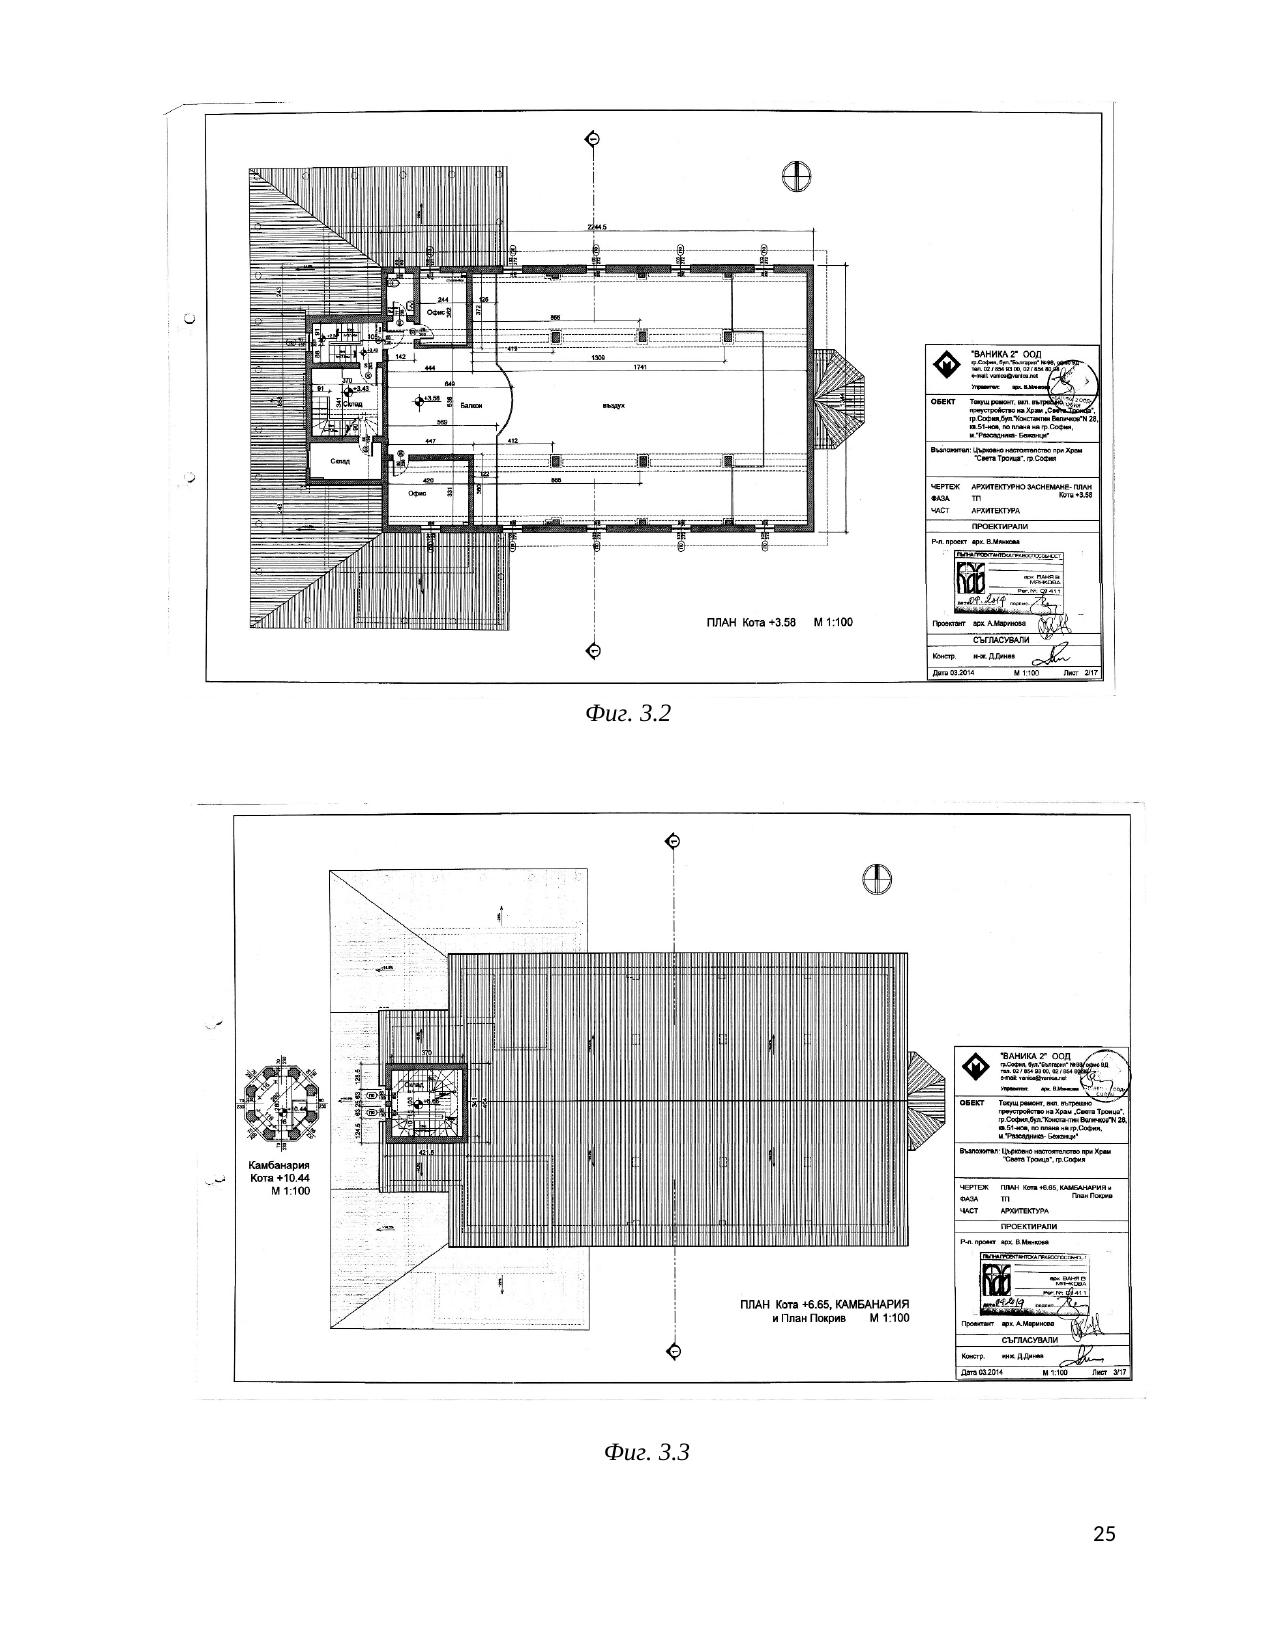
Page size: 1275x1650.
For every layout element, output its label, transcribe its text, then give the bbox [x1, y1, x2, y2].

picture [150, 100, 1125, 702]
text Фиг. 3.3 [150, 1437, 1116, 1466]
picture [180, 800, 1155, 1401]
